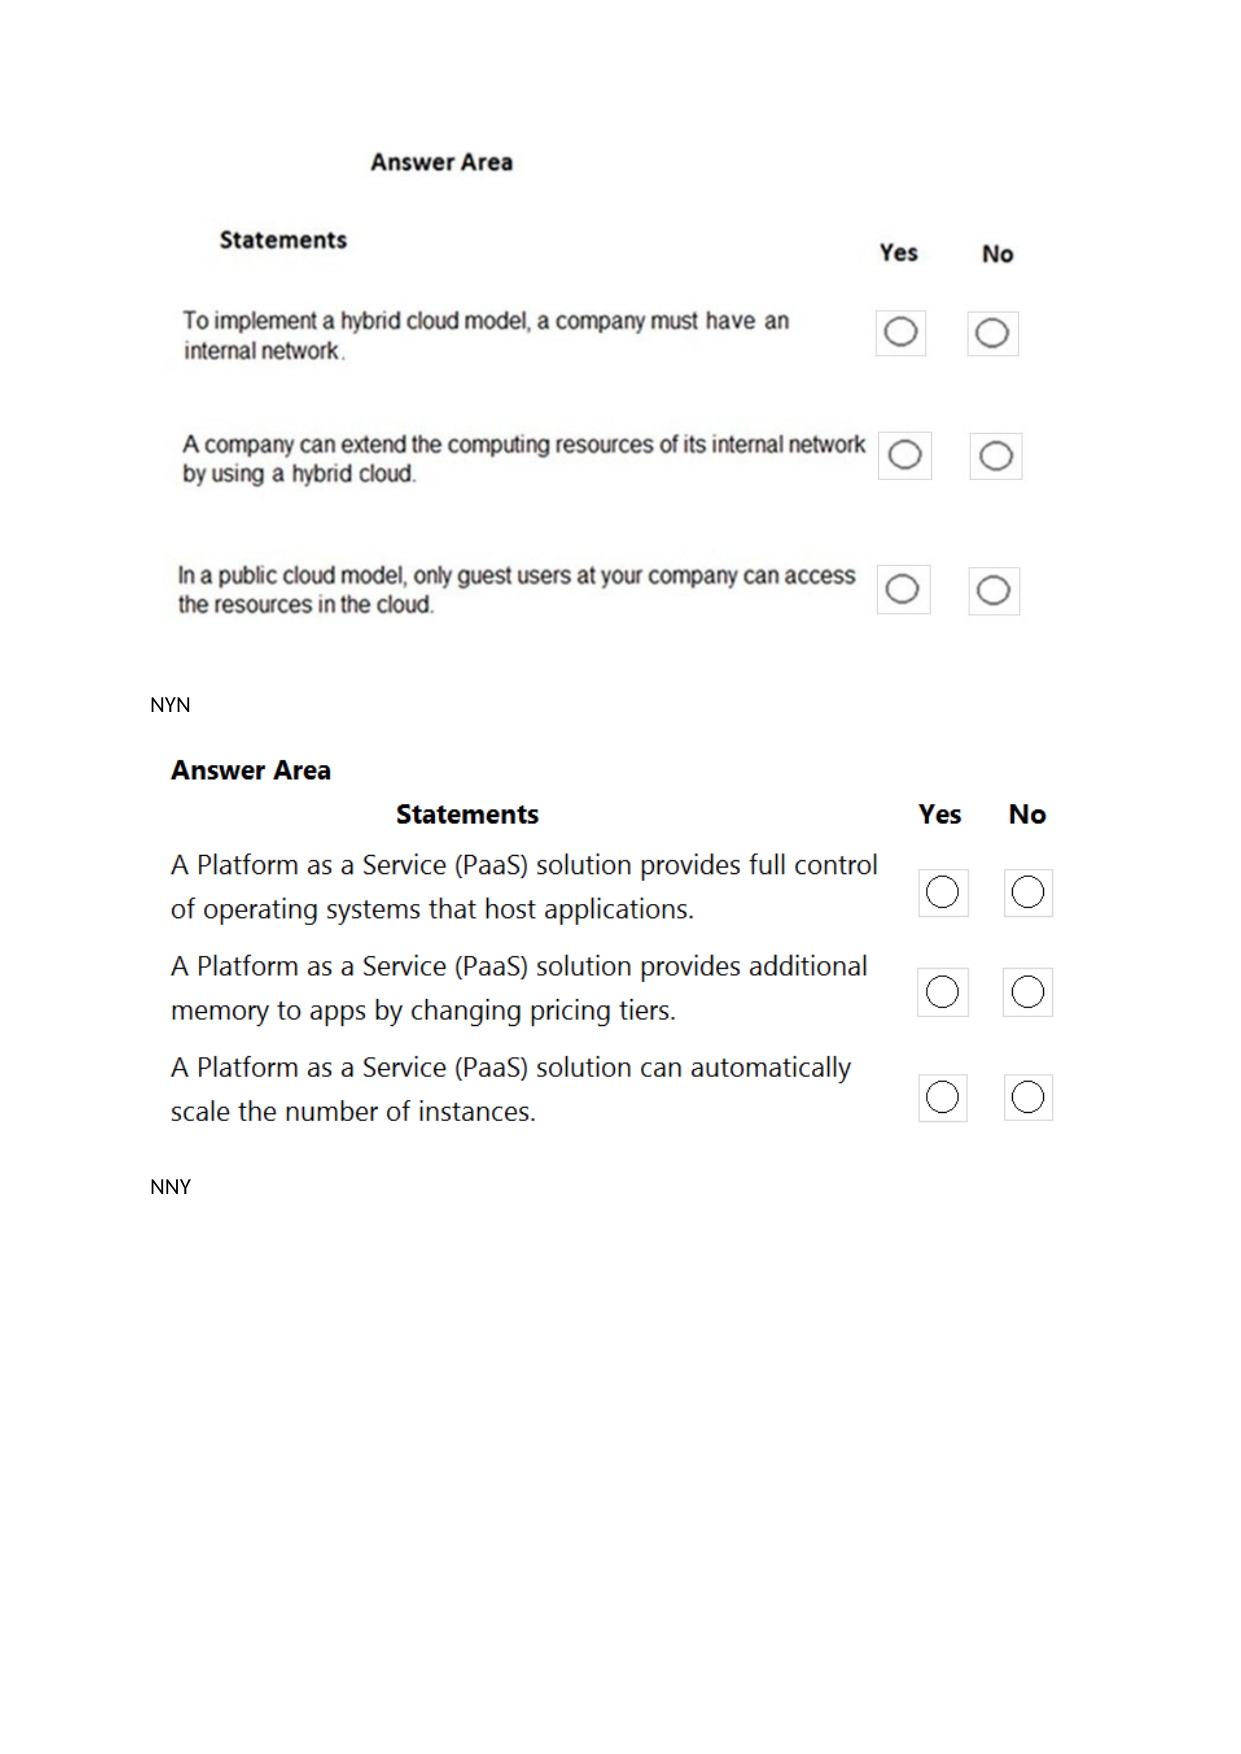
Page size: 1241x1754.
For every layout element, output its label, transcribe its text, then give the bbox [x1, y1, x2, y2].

text NNY [150, 1172, 1090, 1200]
picture [150, 742, 1091, 1147]
picture [150, 150, 1091, 665]
text NYN [150, 690, 1090, 718]
